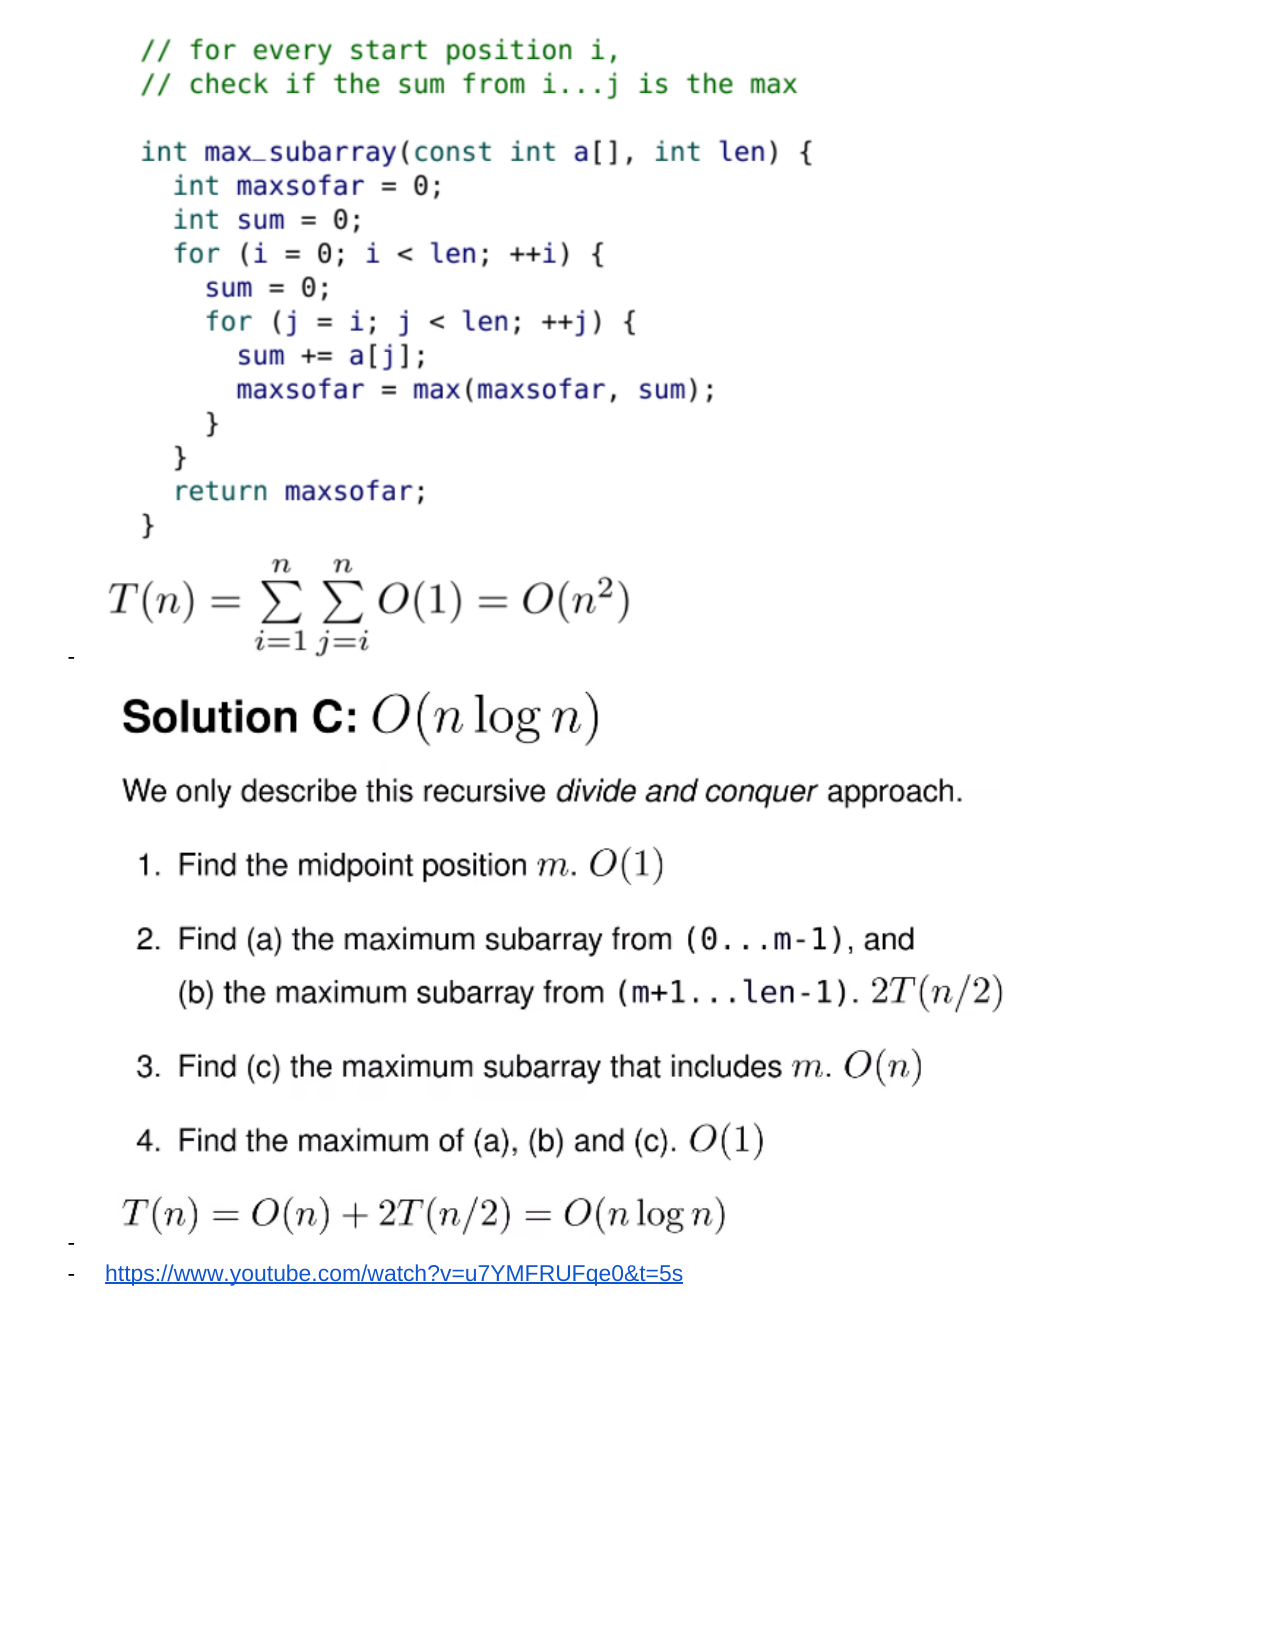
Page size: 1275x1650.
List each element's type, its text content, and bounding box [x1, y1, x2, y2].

list https://www.youtube.com/watch?v=u7YMFRUFqe0&t=5s [67, 1259, 1245, 1286]
picture [105, 30, 827, 665]
picture [105, 673, 1016, 1251]
